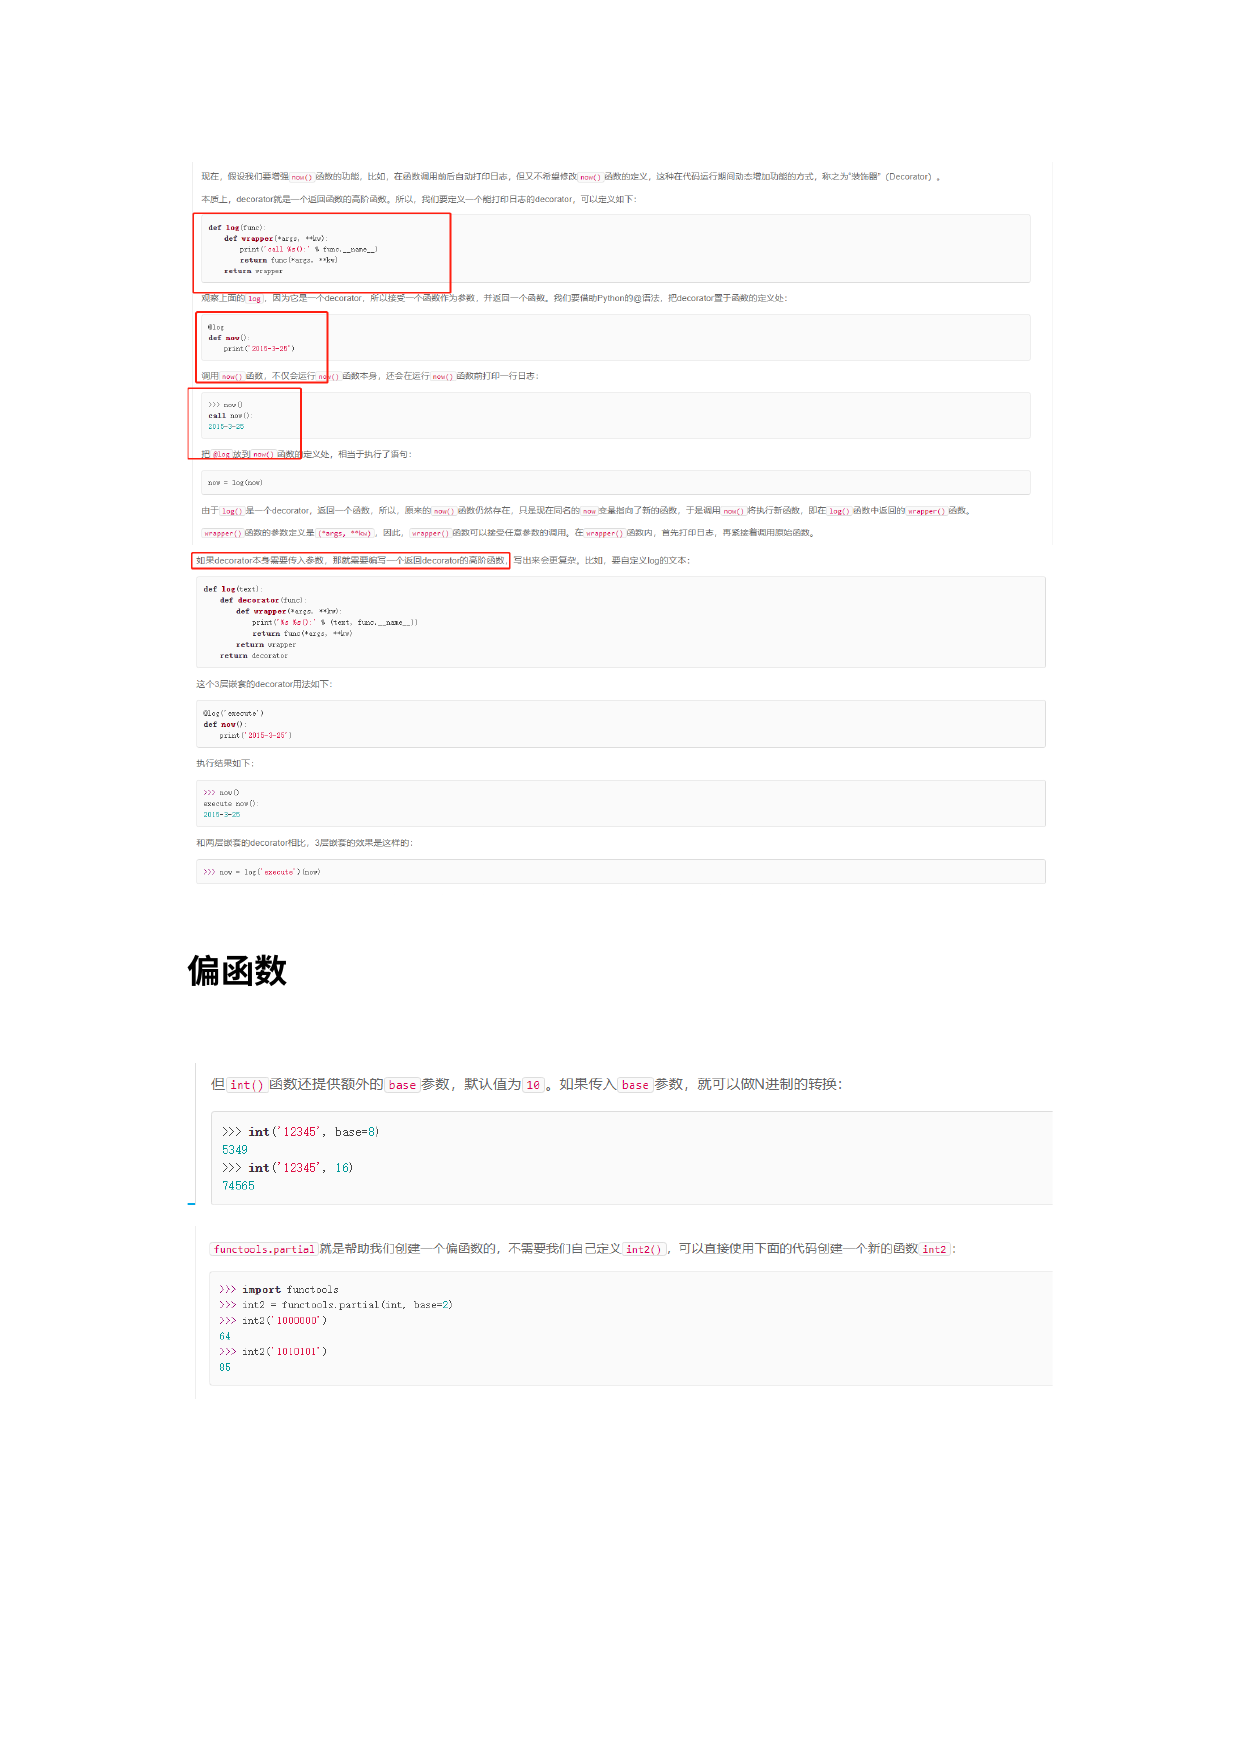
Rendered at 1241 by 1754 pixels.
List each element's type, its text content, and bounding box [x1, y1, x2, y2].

picture [187, 1063, 1053, 1205]
picture [187, 552, 1053, 895]
picture [187, 162, 1053, 545]
subtitle 偏函数 [187, 937, 1053, 1002]
picture [187, 1226, 1053, 1399]
